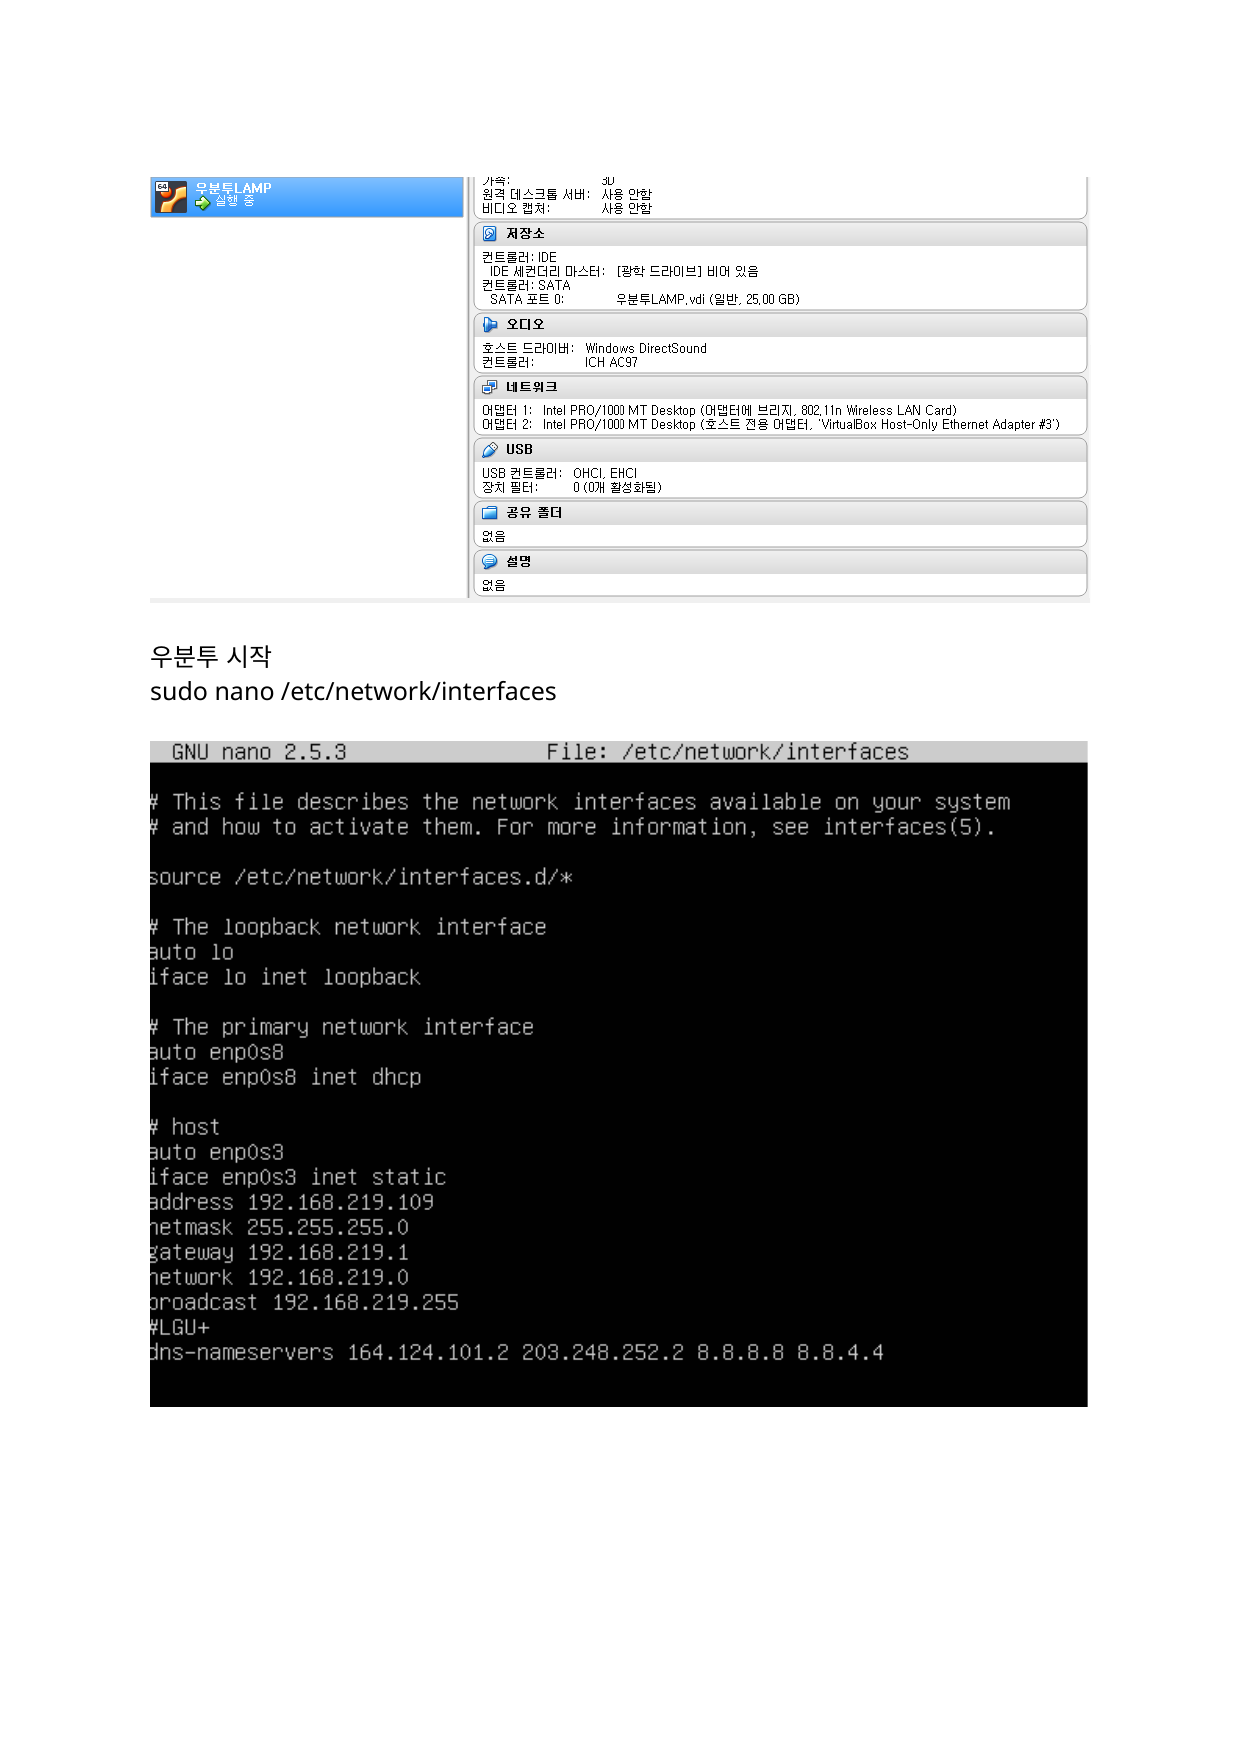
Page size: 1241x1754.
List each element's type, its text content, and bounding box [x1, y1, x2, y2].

text 우분투 시작 [150, 637, 1090, 673]
picture [150, 741, 1088, 1407]
picture [150, 177, 1091, 603]
text sudo nano /etc/network/interfaces [150, 673, 1090, 707]
